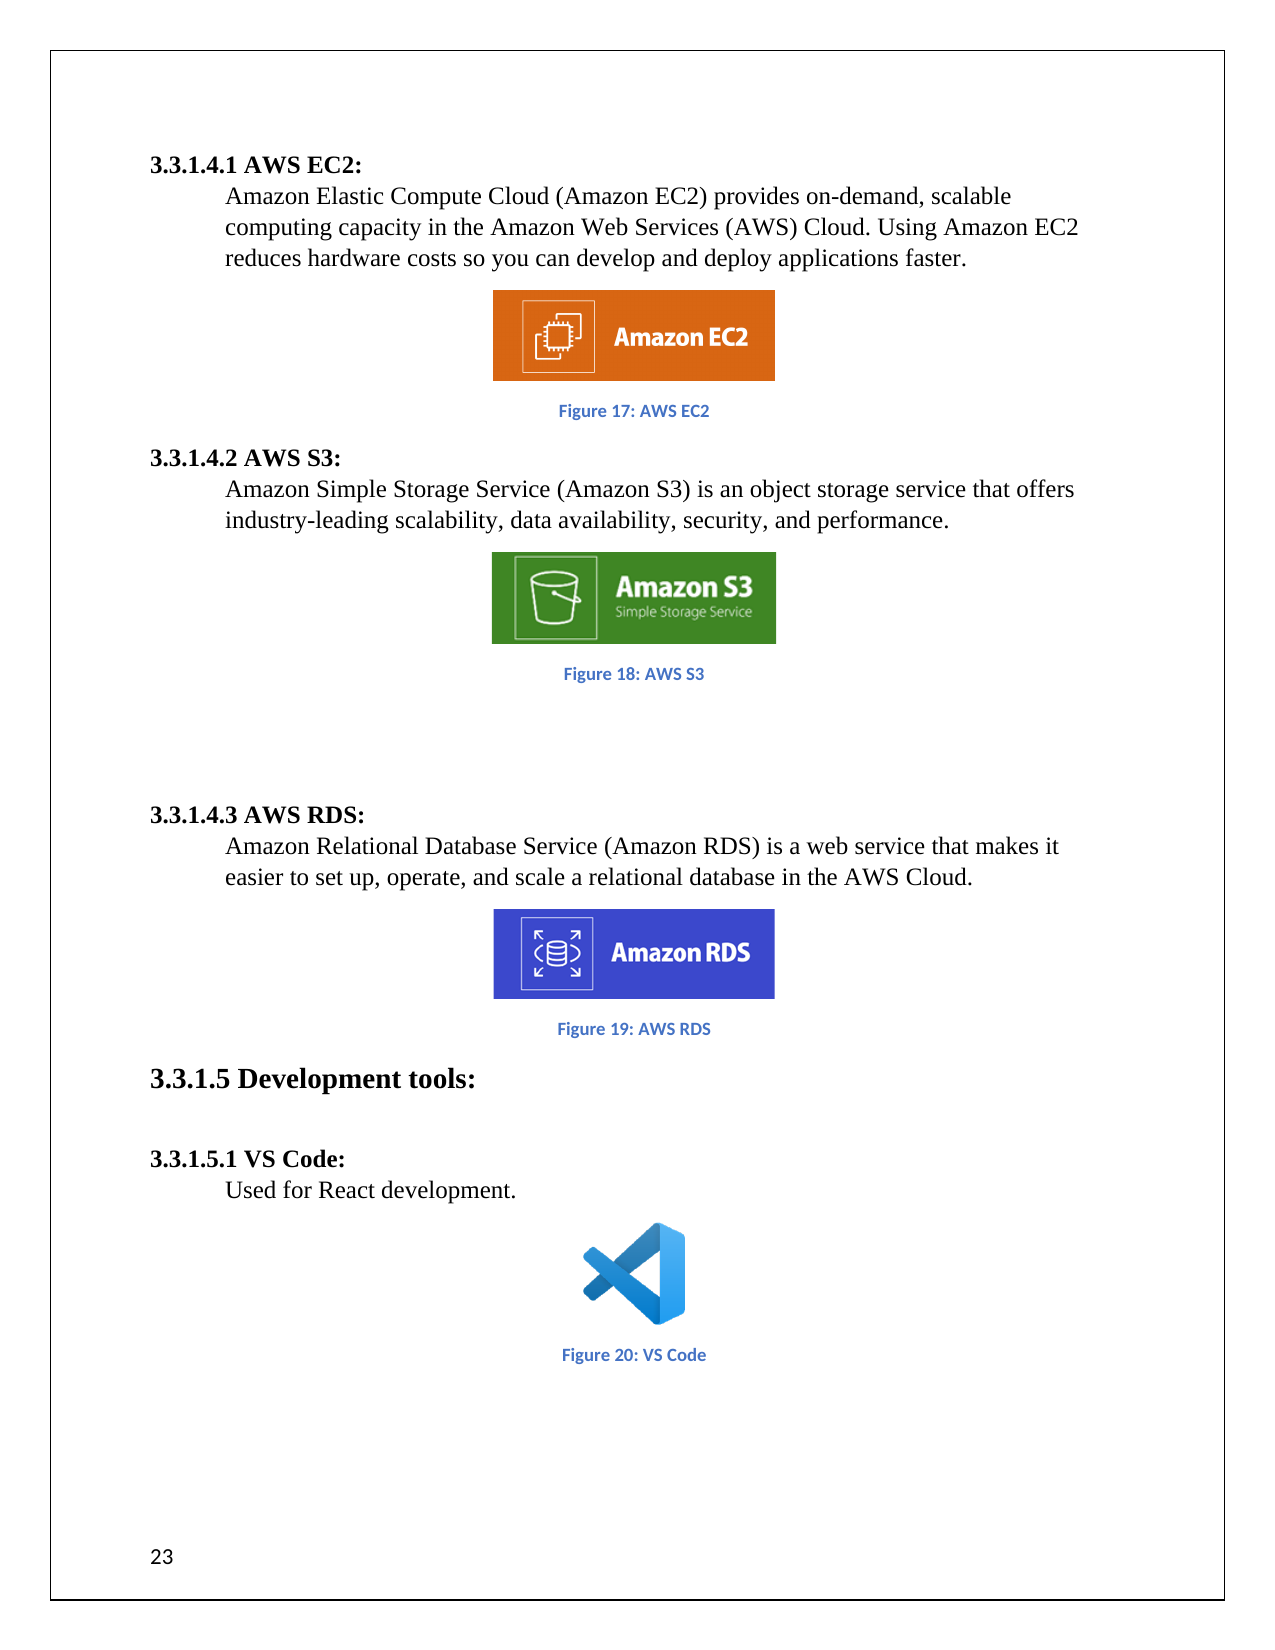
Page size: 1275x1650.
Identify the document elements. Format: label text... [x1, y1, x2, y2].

text Figure 19: AWS RDS [150, 1017, 1118, 1040]
text Used for React development. [150, 1175, 1118, 1204]
picture [583, 1222, 685, 1325]
subtitle 3.3.1.4.3 AWS RDS: [150, 800, 1118, 828]
text Amazon Elastic Compute Cloud (Amazon EC2) provides on-demand, scalable computing capacity in the Amazon Web Services (AWS) Cloud. Using Amazon EC2 reduces hardware costs so you can develop and deploy applications faster. [225, 181, 1118, 272]
text Figure 17: AWS EC2 [150, 399, 1118, 422]
subtitle 3.3.1.5 Development tools: [150, 1061, 1118, 1095]
text Figure 18: AWS S3 [150, 662, 1118, 685]
picture [491, 552, 777, 644]
picture [493, 909, 775, 999]
text Figure 20: VS Code [150, 1343, 1118, 1366]
subtitle 3.3.1.4.1 AWS EC2: [150, 150, 1118, 179]
text Amazon Relational Database Service (Amazon RDS) is a web service that makes it easier to set up, operate, and scale a relational database in the AWS Cloud. [225, 831, 1118, 891]
text Amazon Simple Storage Service (Amazon S3) is an object storage service that offers industry-leading scalability, data availability, security, and performance. [225, 474, 1118, 534]
subtitle 3.3.1.4.2 AWS S3: [150, 443, 1118, 472]
picture [493, 290, 775, 381]
subtitle 3.3.1.5.1 VS Code: [150, 1144, 1118, 1173]
